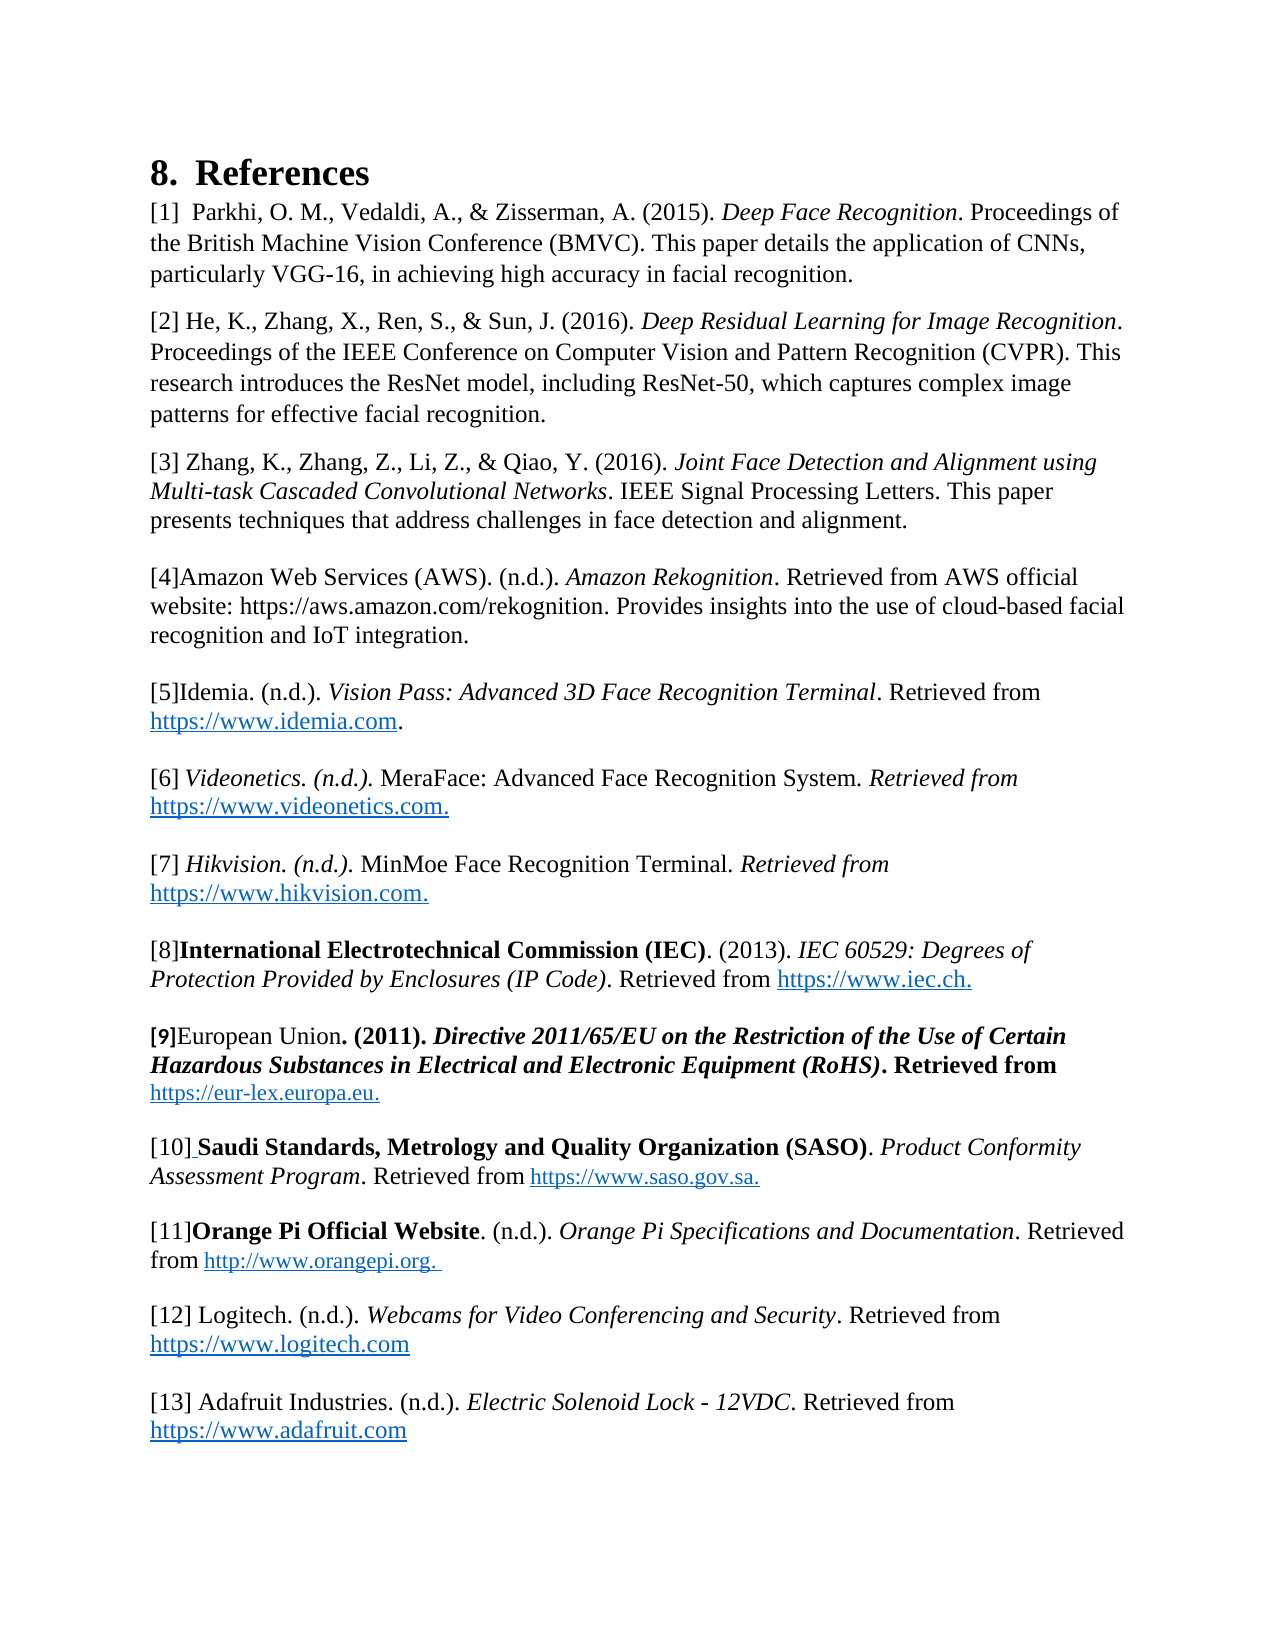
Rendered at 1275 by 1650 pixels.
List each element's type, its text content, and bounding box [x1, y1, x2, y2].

subtitle References [150, 150, 1125, 193]
text [6] Videonetics. (n.d.). MeraFace: Advanced Face Recognition System. Retrieved from https://www.videonetics.com. [150, 763, 1125, 820]
text [12] Logitech. (n.d.). Webcams for Video Conferencing and Security. Retrieved from https://www.logitech.com [150, 1300, 1125, 1358]
text [13] Adafruit Industries. (n.d.). Electric Solenoid Lock - 12VDC. Retrieved from https://www.adafruit.com [150, 1387, 1125, 1444]
text [1] Parkhi, O. M., Vedaldi, A., & Zisserman, A. (2015). Deep Face Recognition. Proceedings of the British Machine Vision Conference (BMVC). This paper details the application of CNNs, particularly VGG-16, in achieving high accuracy in facial recognition. [150, 197, 1125, 287]
text [8]International Electrotechnical Commission (IEC). (2013). IEC 60529: Degrees of Protection Provided by Enclosures (IP Code). Retrieved from https://www.iec.ch. [150, 935, 1125, 993]
text [7] Hikvision. (n.d.). MinMoe Face Recognition Terminal. Retrieved from https://www.hikvision.com. [150, 849, 1125, 906]
text [10] Saudi Standards, Metrology and Quality Organization (SASO). Product Conformity Assessment Program. Retrieved from https://www.saso.gov.sa. [150, 1132, 1125, 1190]
text [2] He, K., Zhang, X., Ren, S., & Sun, J. (2016). Deep Residual Learning for Image Recognition. Proceedings of the IEEE Conference on Computer Vision and Pattern Recognition (CVPR). This research introduces the ResNet model, including ResNet-50, which captures complex image patterns for effective facial recognition. [150, 306, 1125, 428]
text [11]Orange Pi Official Website. (n.d.). Orange Pi Specifications and Documentation. Retrieved from http://www.orangepi.org. [150, 1216, 1125, 1274]
text [3] Zhang, K., Zhang, Z., Li, Z., & Qiao, Y. (2016). Joint Face Detection and Alignment using Multi-task Cascaded Convolutional Networks. IEEE Signal Processing Letters. This paper presents techniques that address challenges in face detection and alignment. [150, 447, 1125, 533]
text [9]European Union. (2011). Directive 2011/65/EU on the Restriction of the Use of Certain Hazardous Substances in Electrical and Electronic Equipment (RoHS). Retrieved from https://eur-lex.europa.eu. [150, 1021, 1125, 1106]
text [5]Idemia. (n.d.). Vision Pass: Advanced 3D Face Recognition Terminal. Retrieved from https://www.idemia.com. [150, 677, 1125, 735]
text [4]Amazon Web Services (AWS). (n.d.). Amazon Rekognition. Retrieved from AWS official website: https://aws.amazon.com/rekognition. Provides insights into the use of cloud-based facial recognition and IoT integration. [150, 562, 1125, 648]
